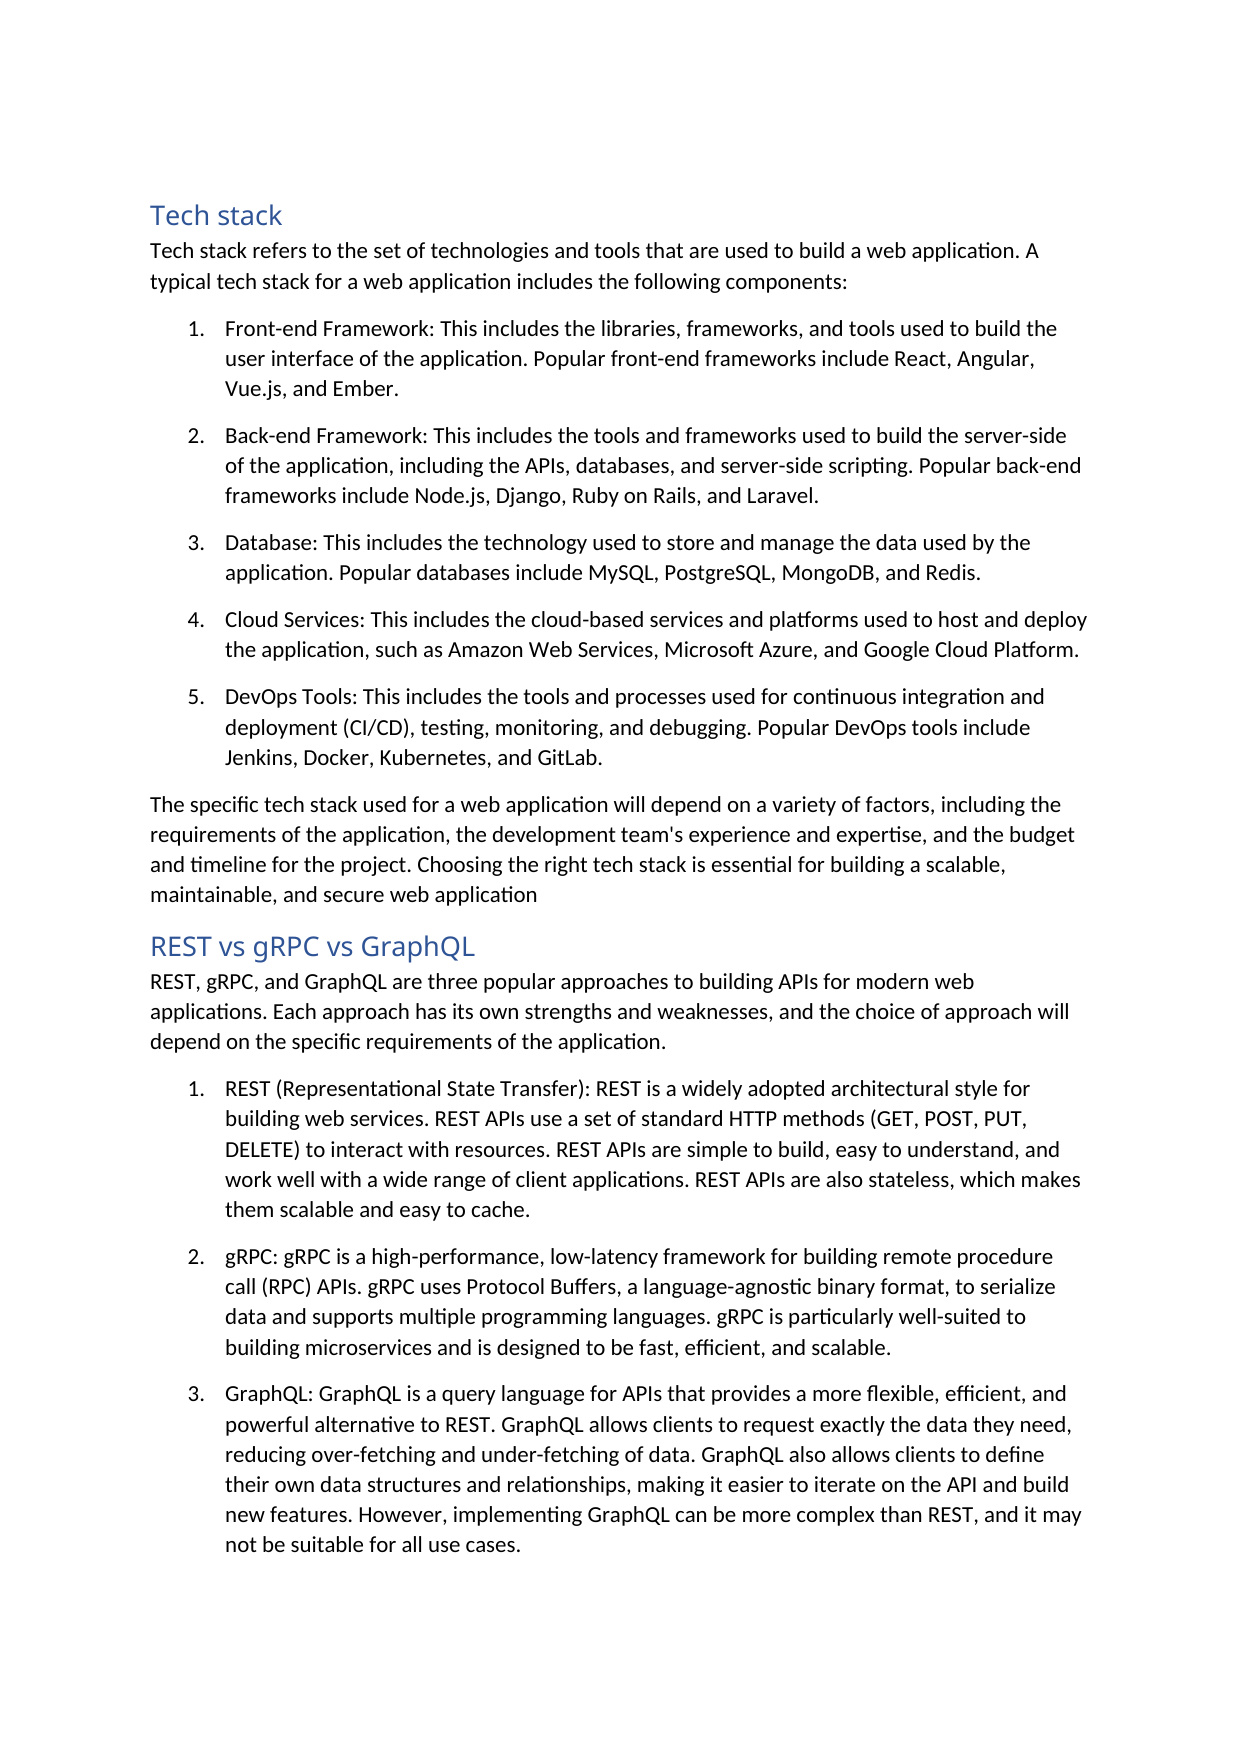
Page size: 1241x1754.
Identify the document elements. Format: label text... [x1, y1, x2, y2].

list Database: This includes the technology used to store and manage the data used by the application. Popular databases include MySQL, PostgreSQL, MongoDB, and Redis. [187, 528, 1090, 587]
list Front-end Framework: This includes the libraries, frameworks, and tools used to build the user interface of the application. Popular front-end frameworks include React, Angular, Vue.js, and Ember. [187, 314, 1090, 402]
subtitle Tech stack [150, 197, 1090, 234]
list gRPC: gRPC is a high-performance, low-latency framework for building remote procedure call (RPC) APIs. gRPC uses Protocol Buffers, a language-agnostic binary format, to serialize data and supports multiple programming languages. gRPC is particularly well-suited to building microservices and is designed to be fast, efficient, and scalable. [187, 1242, 1090, 1361]
text REST, gRPC, and GraphQL are three popular approaches to building APIs for modern web applications. Each approach has its own strengths and weaknesses, and the choice of approach will depend on the specific requirements of the application. [150, 967, 1090, 1056]
list REST (Representational State Transfer): REST is a widely adopted architectural style for building web services. REST APIs use a set of standard HTTP methods (GET, POST, PUT, DELETE) to interact with resources. REST APIs are simple to build, easy to understand, and work well with a wide range of client applications. REST APIs are also stateless, which makes them scalable and easy to cache. [187, 1074, 1090, 1223]
list Cloud Services: This includes the cloud-based services and platforms used to host and deploy the application, such as Amazon Web Services, Microsoft Azure, and Google Cloud Platform. [187, 605, 1090, 664]
list Back-end Framework: This includes the tools and frameworks used to build the server-side of the application, including the APIs, databases, and server-side scripting. Popular back-end frameworks include Node.js, Django, Ruby on Rails, and Laravel. [187, 421, 1090, 509]
text The specific tech stack used for a web application will depend on a variety of factors, including the requirements of the application, the development team's experience and expertise, and the budget and timeline for the project. Choosing the right tech stack is essential for building a scalable, maintainable, and secure web application [150, 790, 1090, 908]
list GraphQL: GraphQL is a query language for APIs that provides a more flexible, efficient, and powerful alternative to REST. GraphQL allows clients to request exactly the data they need, reducing over-fetching and under-fetching of data. GraphQL also allows clients to define their own data structures and relationships, making it easier to iterate on the API and build new features. However, implementing GraphQL can be more complex than REST, and it may not be suitable for all use cases. [187, 1379, 1090, 1559]
subtitle REST vs gRPC vs GraphQL [150, 927, 1090, 964]
text Tech stack refers to the set of technologies and tools that are used to build a web application. A typical tech stack for a web application includes the following components: [150, 237, 1090, 295]
list DevOps Tools: This includes the tools and processes used for continuous integration and deployment (CI/CD), testing, monitoring, and debugging. Popular DevOps tools include Jenkins, Docker, Kubernetes, and GitLab. [187, 682, 1090, 771]
